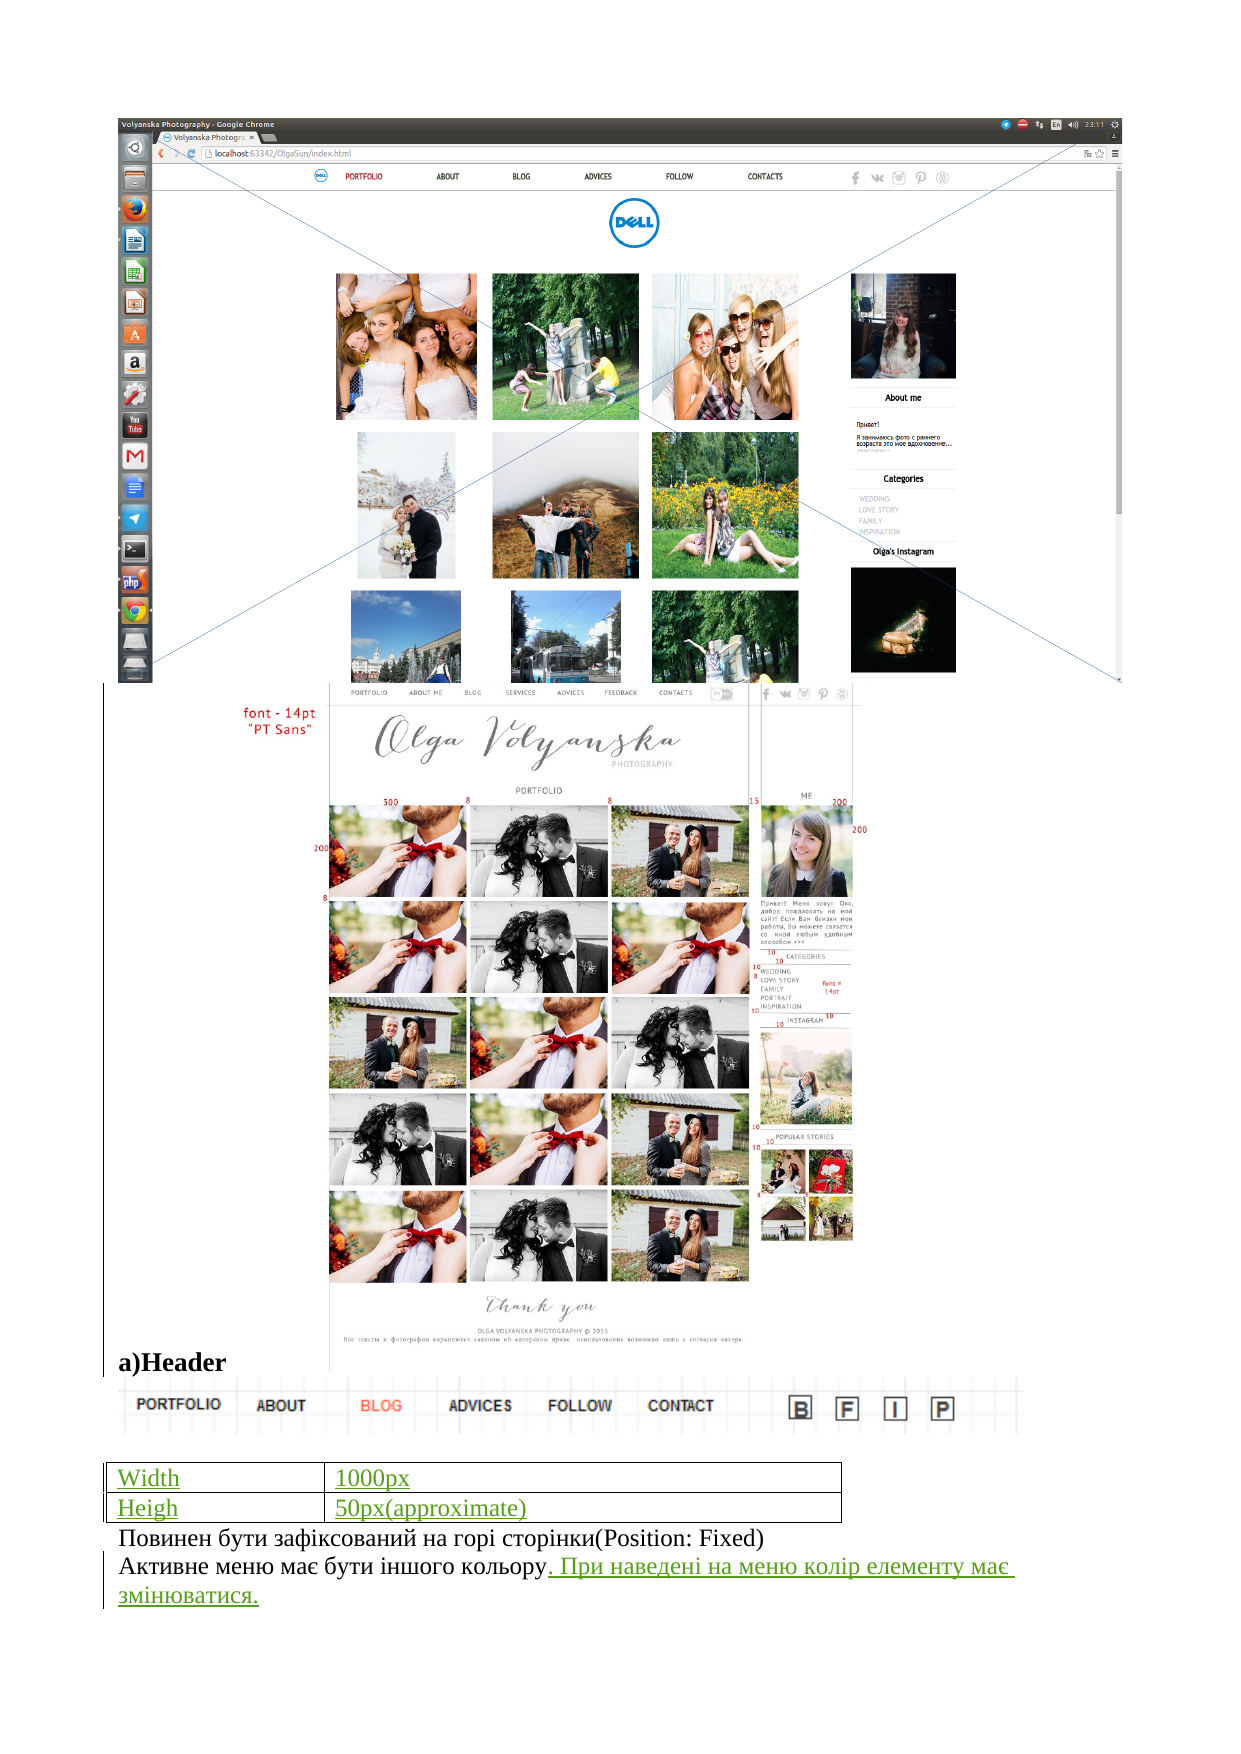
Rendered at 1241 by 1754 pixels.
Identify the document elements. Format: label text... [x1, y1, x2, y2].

picture [120, 118, 1120, 399]
text a)Header [118, 683, 1122, 1377]
picture [120, 402, 1120, 1372]
picture [118, 119, 618, 682]
picture [622, 119, 1123, 682]
text Активне меню має бути іншого кольору [118, 1551, 1122, 1609]
table_cell [107, 1493, 324, 1522]
picture [118, 1377, 1025, 1434]
table_header [107, 1463, 324, 1492]
text Повинен бути зафіксований на горі сторінки(Position: Fixed) [118, 1523, 1122, 1551]
table_cell [325, 1493, 841, 1522]
table_header [325, 1463, 841, 1492]
